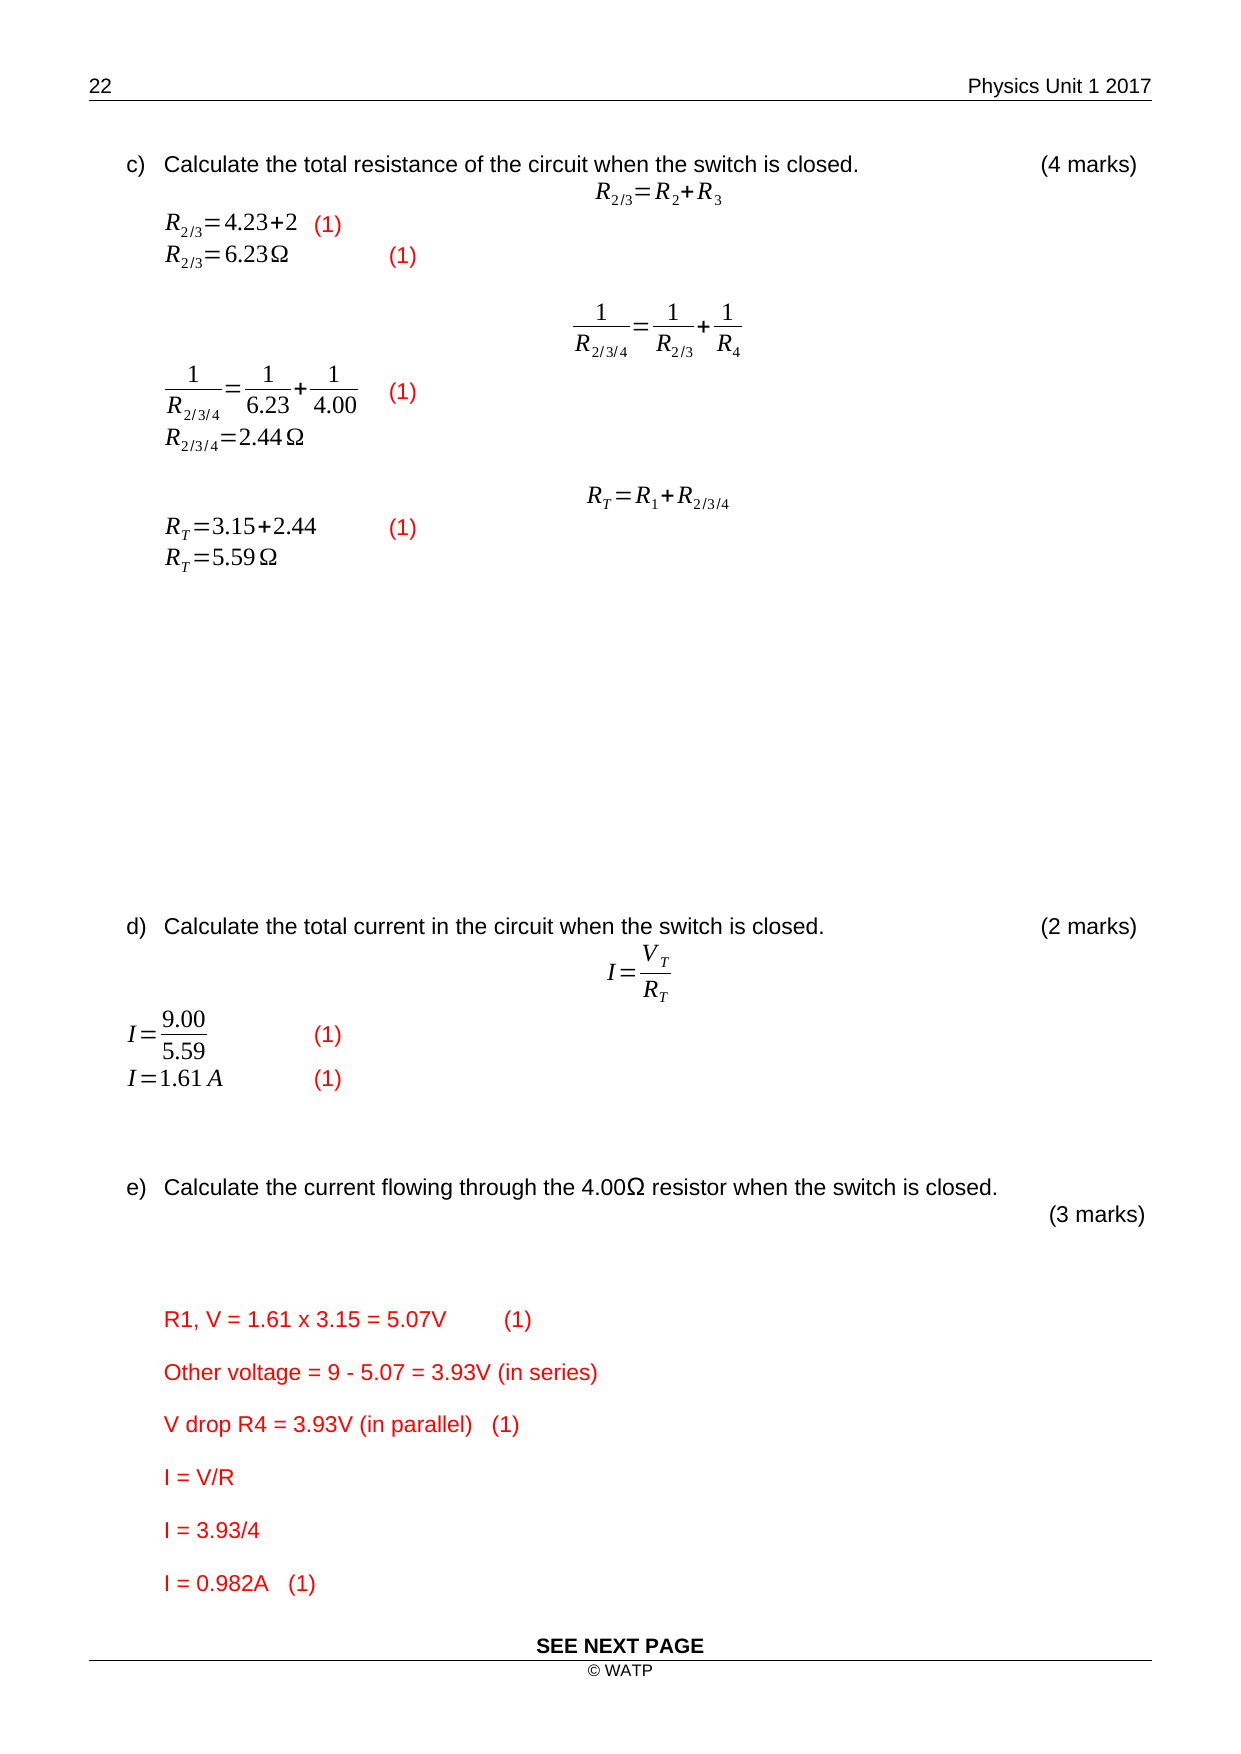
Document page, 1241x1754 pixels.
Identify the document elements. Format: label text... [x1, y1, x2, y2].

text (1) [164, 209, 1152, 240]
list I = V/R [164, 1464, 1152, 1491]
list I = 3.93/4 [164, 1517, 1152, 1543]
list Calculate the current flowing through the 4.00Ω resistor when the switch is closed. [126, 1172, 1152, 1201]
list V drop R4 = 3.93V (in parallel) (1) [164, 1411, 1152, 1438]
text (1) [126, 1065, 1152, 1093]
list R1, V = 1.61 x 3.15 = 5.07V (1) [164, 1306, 1152, 1332]
list I = 0.982A (1) [164, 1569, 1152, 1596]
list Calculate the total resistance of the circuit when the switch is closed. (4 marks) [126, 151, 1152, 178]
list Calculate the total current in the circuit when the switch is closed. (2 marks) [126, 913, 1152, 940]
text (1) [164, 240, 1152, 272]
list Other voltage = 9 - 5.07 = 3.93V (in series) [164, 1359, 1152, 1385]
text (1) [164, 361, 1152, 423]
list (3 marks) [1048, 1201, 1152, 1227]
text (1) [126, 1006, 1152, 1065]
text (1) [164, 513, 1152, 544]
